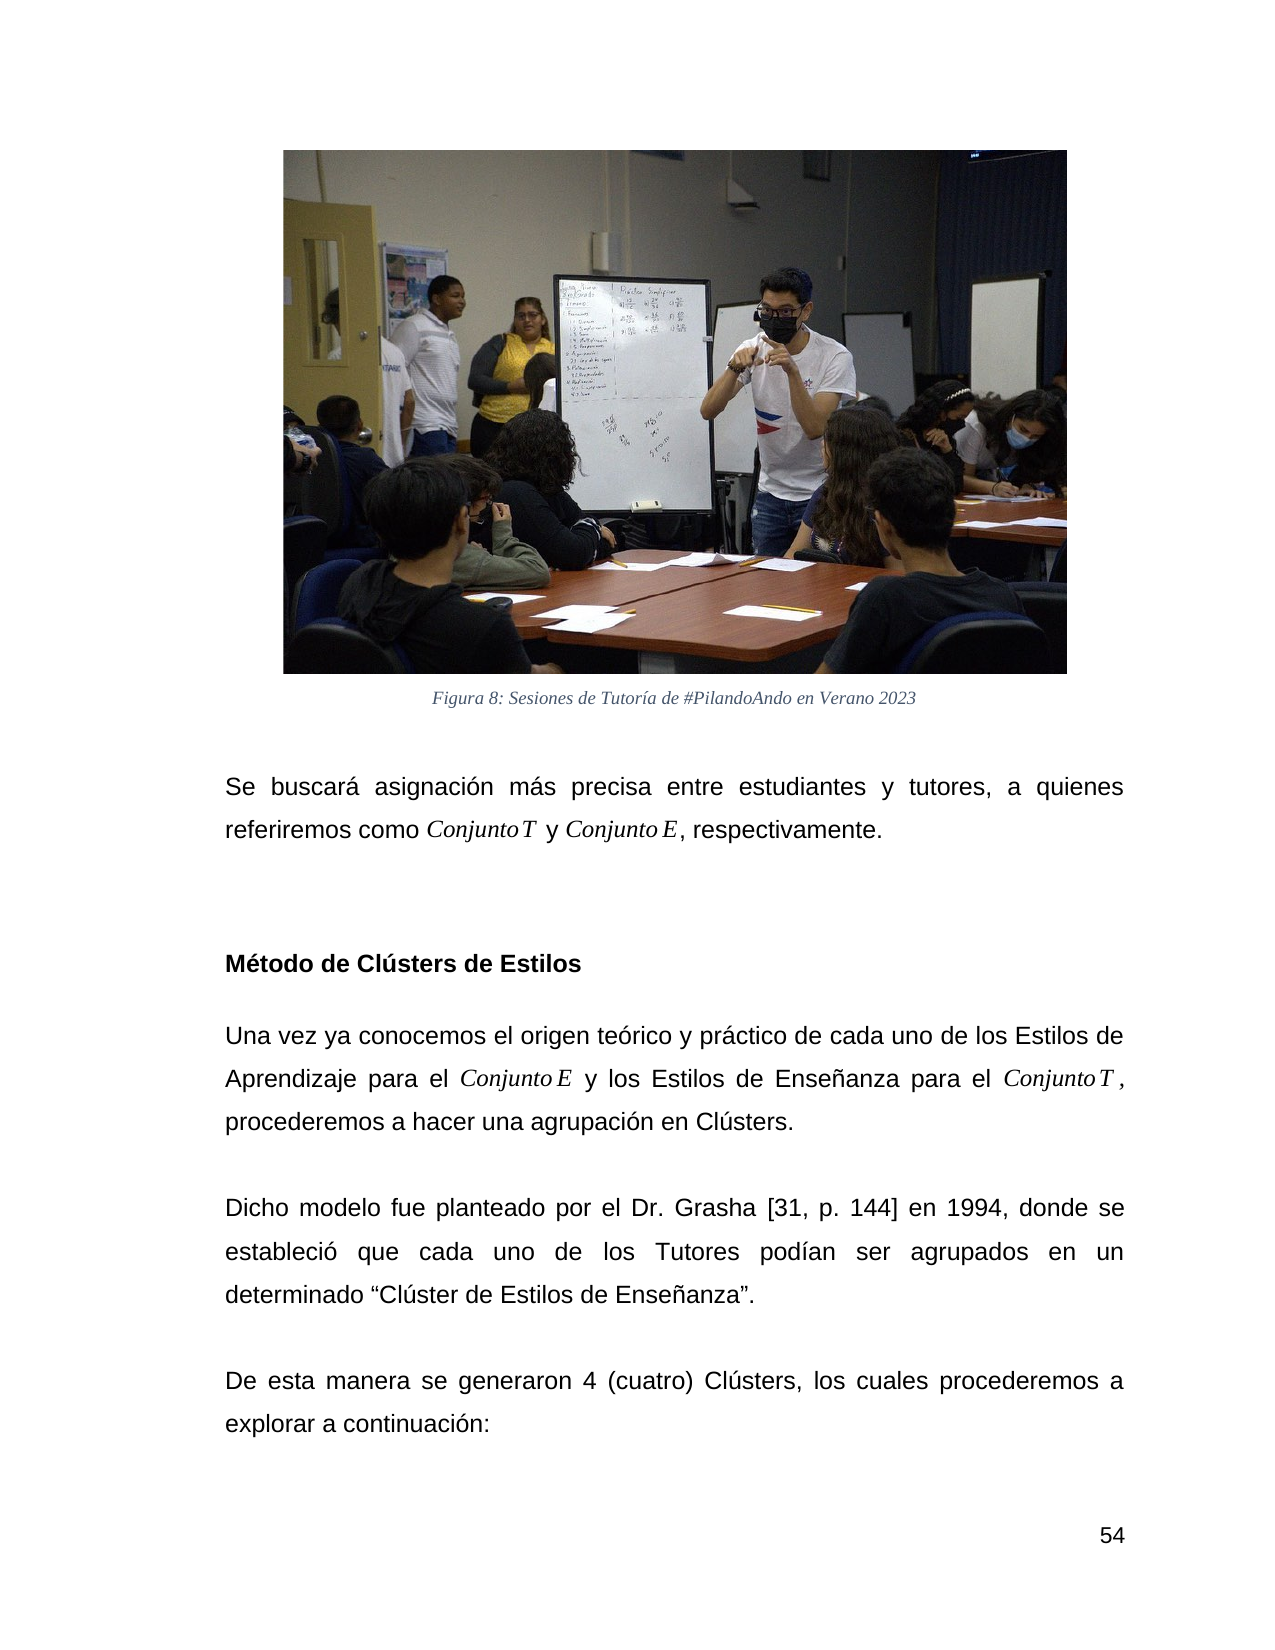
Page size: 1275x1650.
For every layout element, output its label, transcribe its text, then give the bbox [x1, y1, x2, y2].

text Una vez ya conocemos el origen teórico y práctico de cada uno de los Estilos de Aprendizaje para el y los Estilos de Enseñanza para el procederemos a hacer una agrupación en Clústers. [225, 1021, 1125, 1136]
text Se buscará asignación más precisa entre estudiantes y tutores, a quienes referiremos como y , respectivamente. [225, 772, 1125, 844]
subtitle Método de Clústers de Estilos [225, 949, 1125, 978]
text De esta manera se generaron 4 (cuatro) Clústers, los cuales procederemos a explorar a continuación: [225, 1366, 1125, 1438]
text Dicho modelo fue planteado por el Dr. Grasha en 1994, donde se estableció que cada uno de los Tutores podían ser agrupados en un determinado “Clúster de Estilos de Enseñanza”. [225, 1193, 1125, 1308]
text Figura 8: Sesiones de Tutoría de #PilandoAndo en Verano 2023 [225, 687, 1125, 708]
picture [283, 150, 1067, 674]
